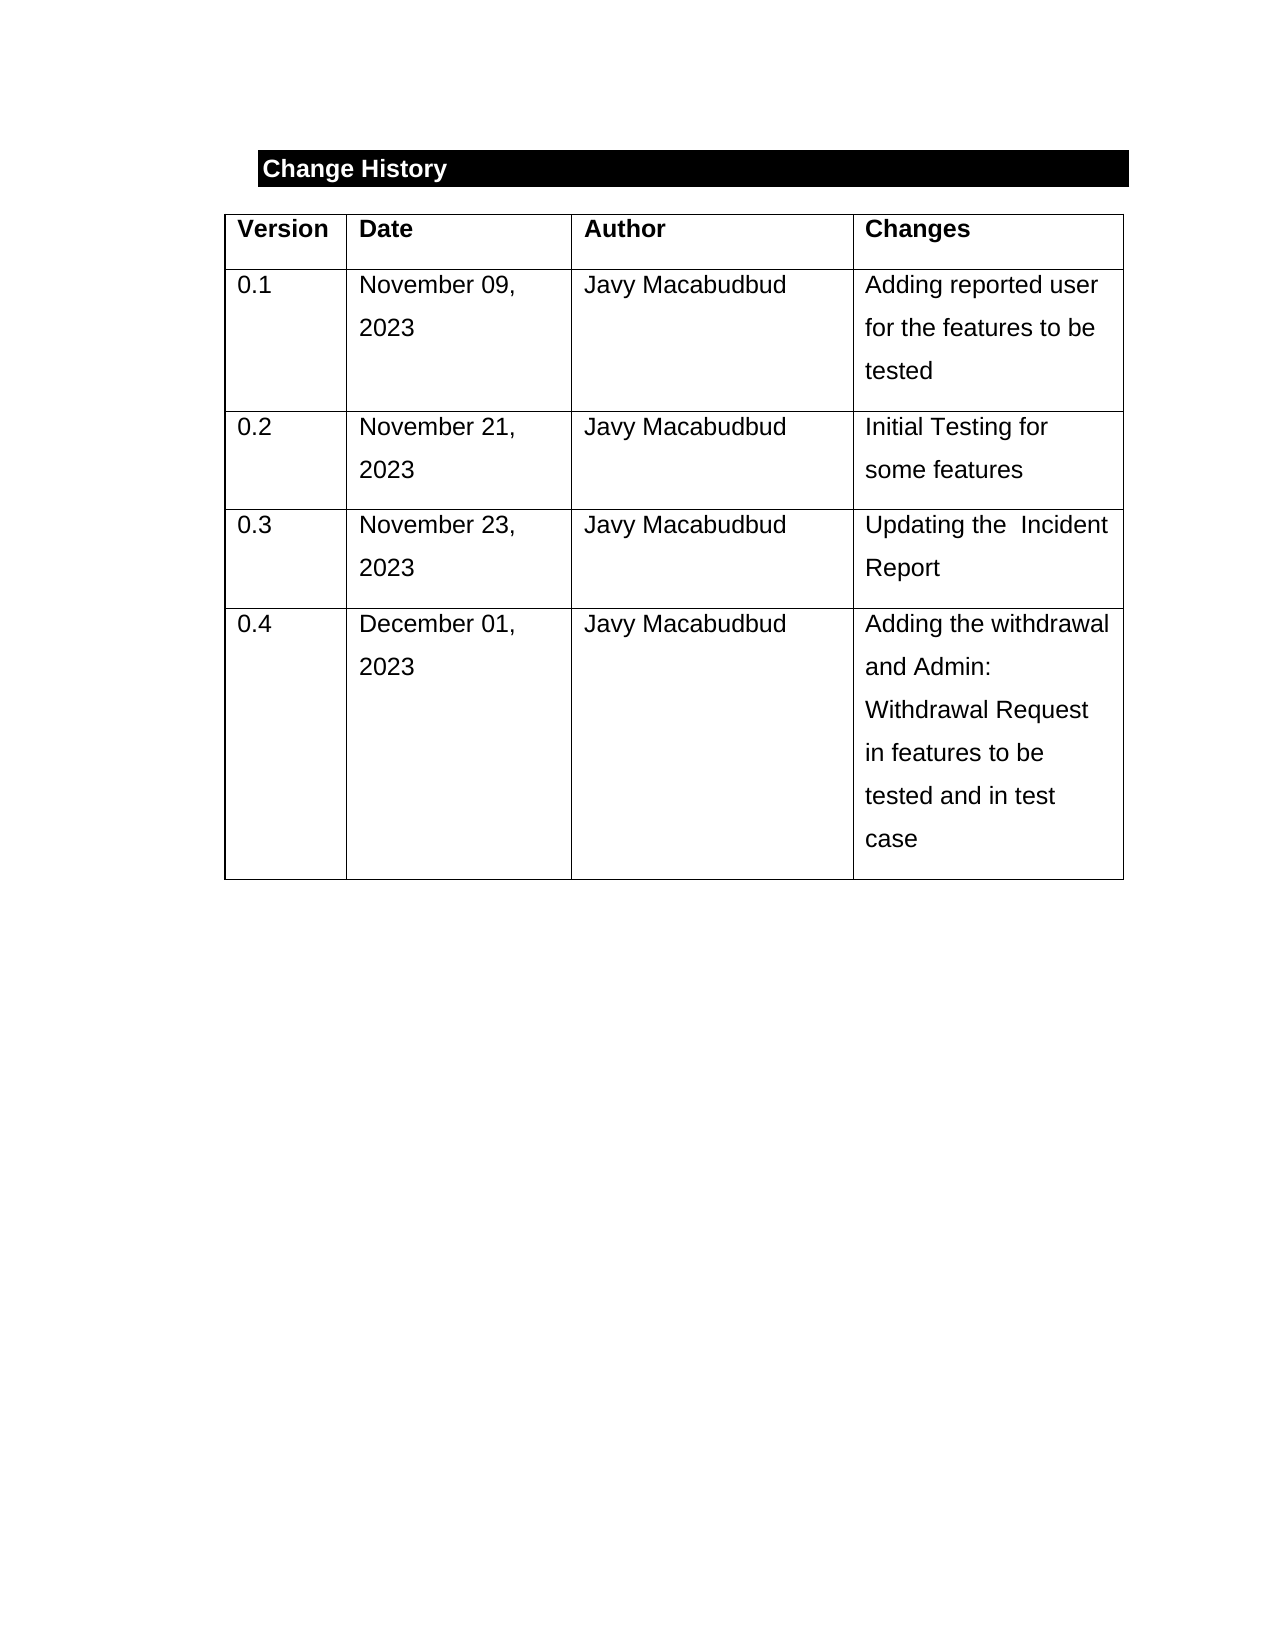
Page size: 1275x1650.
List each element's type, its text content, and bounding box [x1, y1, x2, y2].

table_cell 0.3 [226, 510, 346, 608]
text Change History [260, 152, 1127, 185]
table_header Author [572, 215, 853, 269]
table_cell November 23, 2023 [347, 510, 571, 608]
table_header Changes [854, 215, 1123, 269]
table_cell 0.1 [226, 270, 346, 411]
table_cell Updating the Incident Report [854, 510, 1123, 608]
table_cell November 21, 2023 [347, 412, 571, 509]
table_cell Javy Macabudbud [572, 510, 853, 608]
table_header Version [226, 215, 346, 269]
table_cell December 01, 2023 [347, 609, 571, 879]
table_cell November 09, 2023 [347, 270, 571, 411]
table_cell 0.2 [226, 412, 346, 509]
table_cell 0.4 [226, 609, 346, 879]
table_cell Adding the withdrawal and Admin: Withdrawal Request in features to be tested and in test case [854, 609, 1123, 879]
table_cell Javy Macabudbud [572, 270, 853, 411]
table_cell Adding reported user for the features to be tested [854, 270, 1123, 411]
table_cell Javy Macabudbud [572, 412, 853, 509]
table_cell Initial Testing for some features [854, 412, 1123, 509]
table_cell Javy Macabudbud [572, 609, 853, 879]
table_header Date [347, 215, 571, 269]
